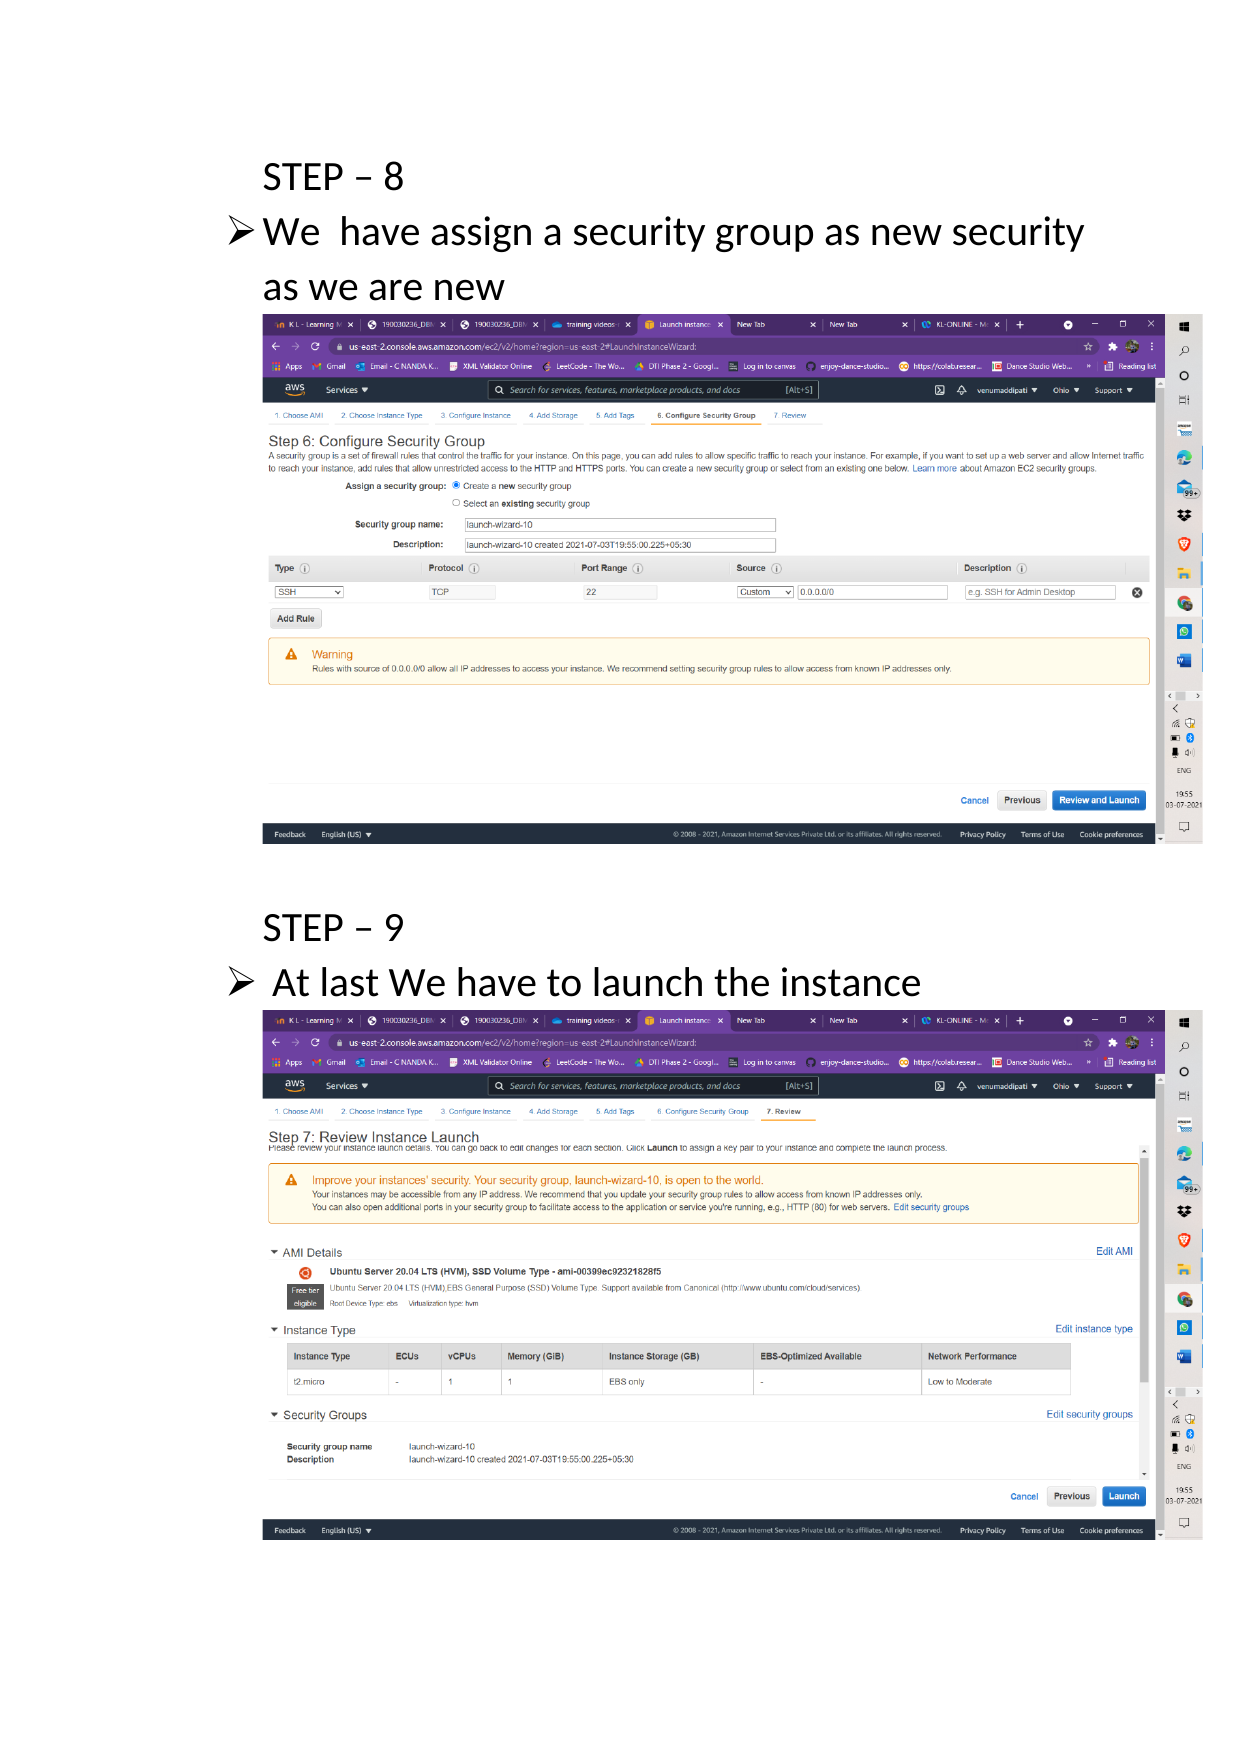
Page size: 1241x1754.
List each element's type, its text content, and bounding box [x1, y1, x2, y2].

list STEP – 9 [262, 901, 1090, 951]
picture [262, 1010, 1203, 1540]
list We have assign a security group as new security as we are new [225, 205, 1090, 311]
picture [262, 314, 1203, 844]
list At last We have to launch the instance [225, 956, 1090, 1006]
list STEP – 8 [262, 150, 1090, 201]
